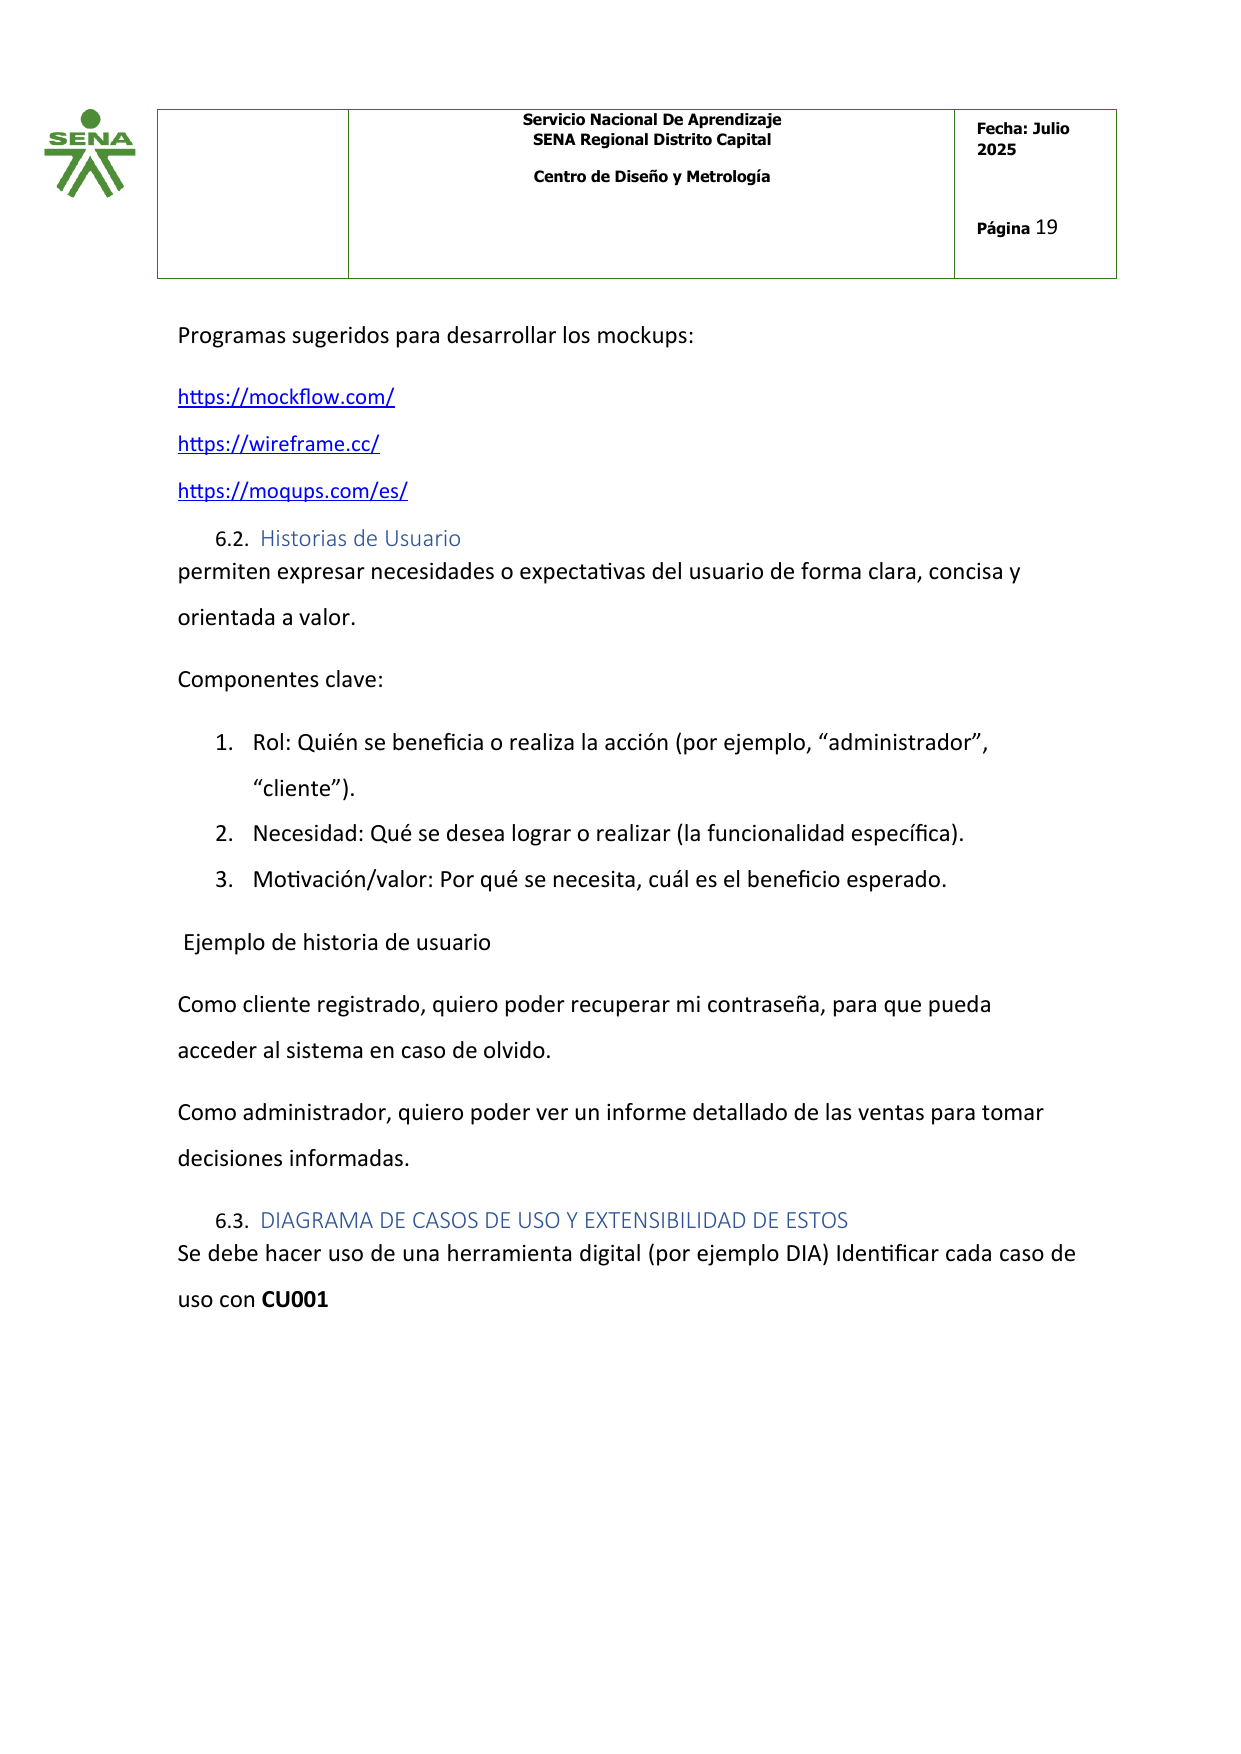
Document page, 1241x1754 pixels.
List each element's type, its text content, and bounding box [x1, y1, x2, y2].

subtitle DIAGRAMA DE CASOS DE USO Y EXTENSIBILIDAD DE ESTOS [215, 1204, 1063, 1235]
text Se debe hacer uso de una herramienta digital (por ejemplo DIA) Identificar cada caso de uso con CU001 [177, 1237, 1078, 1313]
list Motivación/valor: Por qué se necesita, cuál es el beneficio esperado. [215, 863, 1063, 894]
list Rol: Quién se beneficia o realiza la acción (por ejemplo, “administrador”, “cliente”). [215, 726, 1063, 802]
text Programas sugeridos para desarrollar los mockups: [177, 319, 1063, 350]
text Como cliente registrado, quiero poder recuperar mi contraseña, para que pueda acceder al sistema en caso de olvido. [177, 988, 1063, 1064]
text https://mockflow.com/ [177, 382, 1063, 410]
list Necesidad: Qué se desea lograr o realizar (la funcionalidad específica). [215, 817, 1063, 848]
text https://moqups.com/es/ [177, 476, 1063, 504]
text Ejemplo de historia de usuario [177, 926, 1063, 956]
picture [44, 109, 136, 198]
text Como administrador, quiero poder ver un informe detallado de las ventas para tomar decisiones informadas. [177, 1096, 1063, 1172]
text Componentes clave: [177, 664, 1063, 694]
text permiten expresar necesidades o expectativas del usuario de forma clara, concisa y orientada a valor. [177, 556, 1063, 632]
text https://wireframe.cc/ [177, 429, 1063, 457]
subtitle Historias de Usuario [215, 523, 1063, 553]
